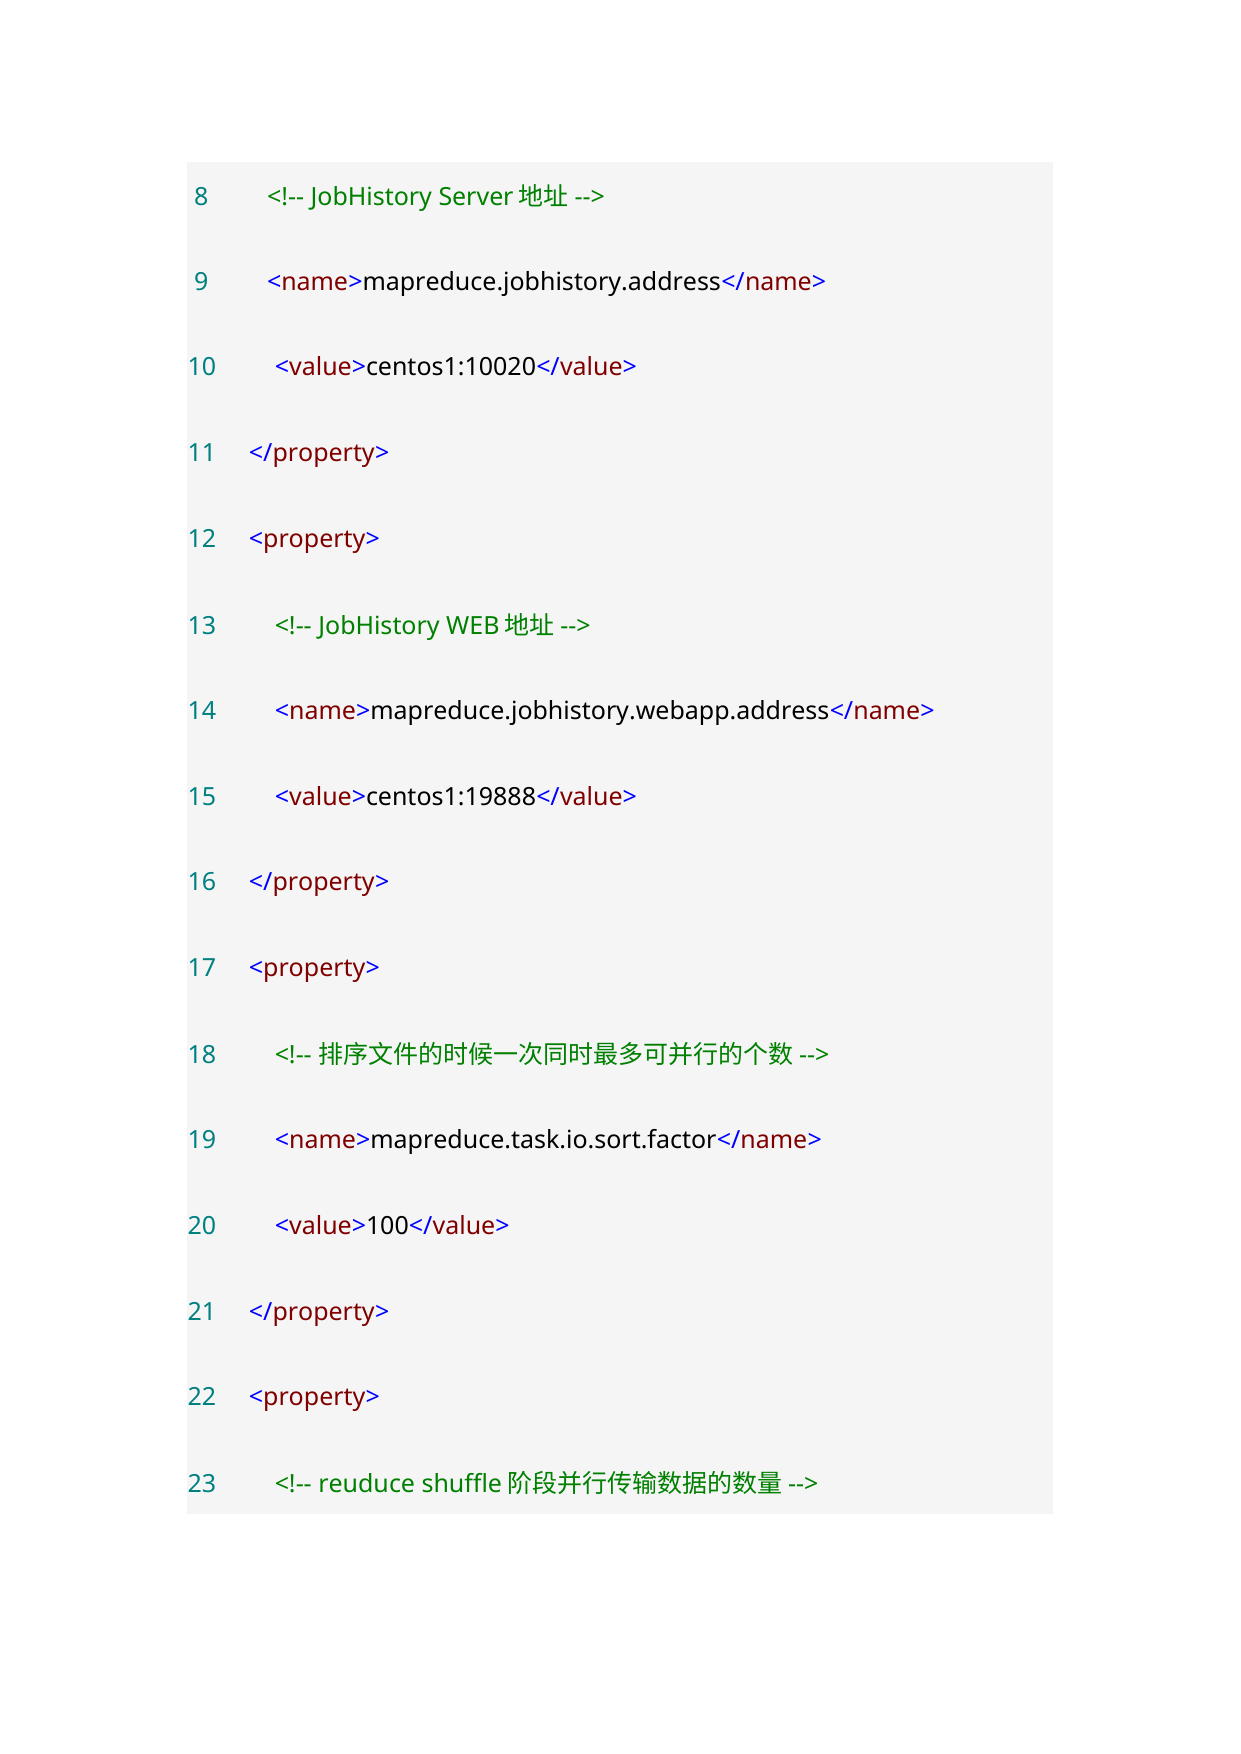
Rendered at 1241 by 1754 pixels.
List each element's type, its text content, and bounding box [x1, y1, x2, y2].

text 23 <!-- reuduce shuffle阶段并行传输数据的数量 --> [187, 1449, 1053, 1514]
text 21 </property> [187, 1278, 1053, 1343]
text 15 <value>centos1:19888</value> [187, 763, 1053, 828]
text 11 </property> [187, 419, 1053, 484]
text 19 <name>mapreduce.task.io.sort.factor</name> [187, 1106, 1053, 1171]
text 18 <!-- 排序文件的时候一次同时最多可并行的个数 --> [187, 1020, 1053, 1085]
text 10 <value>centos1:10020</value> [187, 334, 1053, 399]
text 9 <name>mapreduce.jobhistory.address</name> [187, 248, 1053, 313]
text 8 <!-- JobHistory Server地址 --> [187, 162, 1053, 227]
text 20 <value>100</value> [187, 1192, 1053, 1257]
text 12 <property> [187, 505, 1053, 570]
text 17 <property> [187, 934, 1053, 999]
text 14 <name>mapreduce.jobhistory.webapp.address</name> [187, 677, 1053, 742]
text 13 <!-- JobHistory WEB地址 --> [187, 591, 1053, 656]
text 22 <property> [187, 1364, 1053, 1429]
text 16 </property> [187, 849, 1053, 914]
